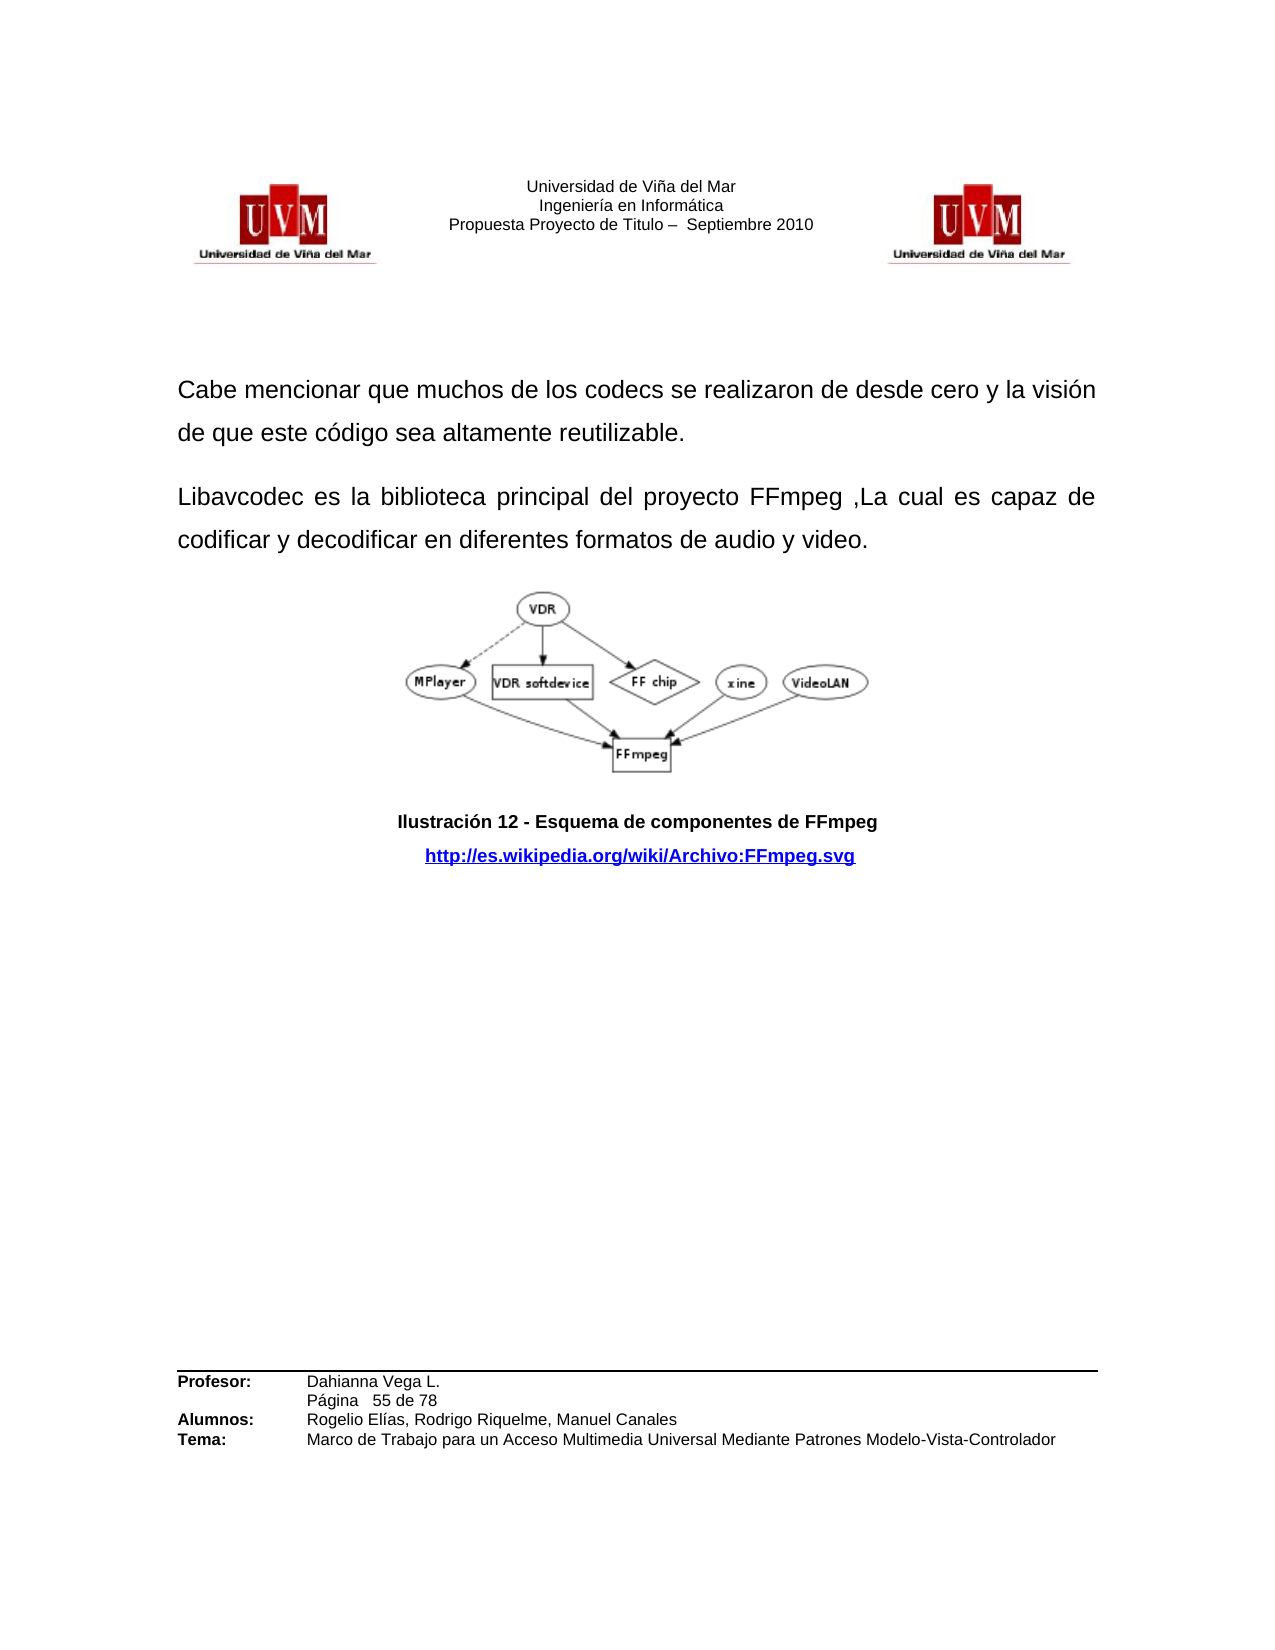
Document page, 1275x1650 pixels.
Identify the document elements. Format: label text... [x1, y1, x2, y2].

picture [403, 589, 872, 776]
text ibavcodec es la biblioteca principal del proyecto FFmpeg ,La cual es capaz de codificar y decodificar en diferentes formatos de audio y video. [177, 482, 1098, 554]
picture [871, 176, 1084, 267]
picture [177, 176, 390, 267]
text Cabe mencionar que muchos de los codecs se realizaron de desde cero y la visión de que este código sea altamente reutilizable. [177, 375, 1098, 447]
text http://es.wikipedia.org/wiki/Archivo:FFmpeg.svg [177, 844, 1098, 866]
